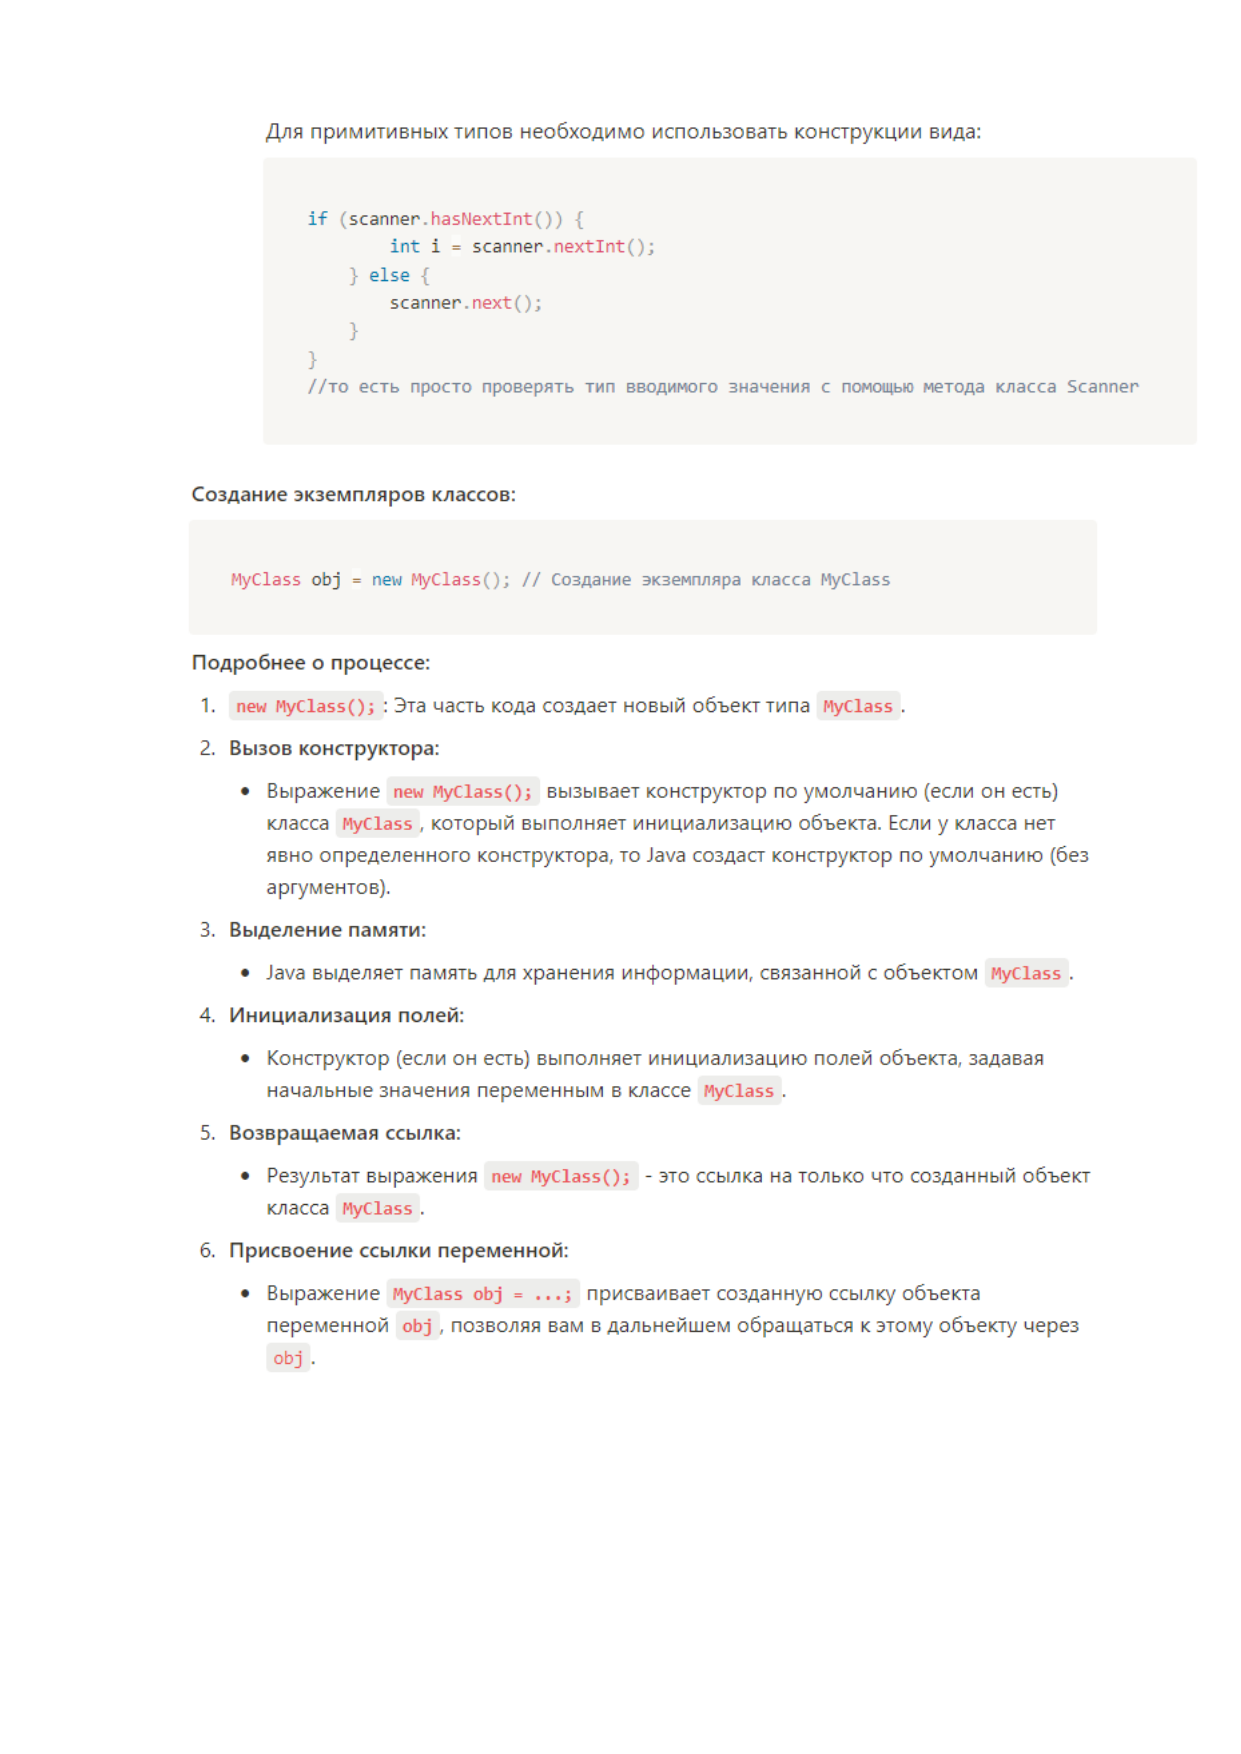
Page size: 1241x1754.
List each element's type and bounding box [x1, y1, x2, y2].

picture [177, 476, 1152, 1387]
picture [251, 118, 1226, 460]
